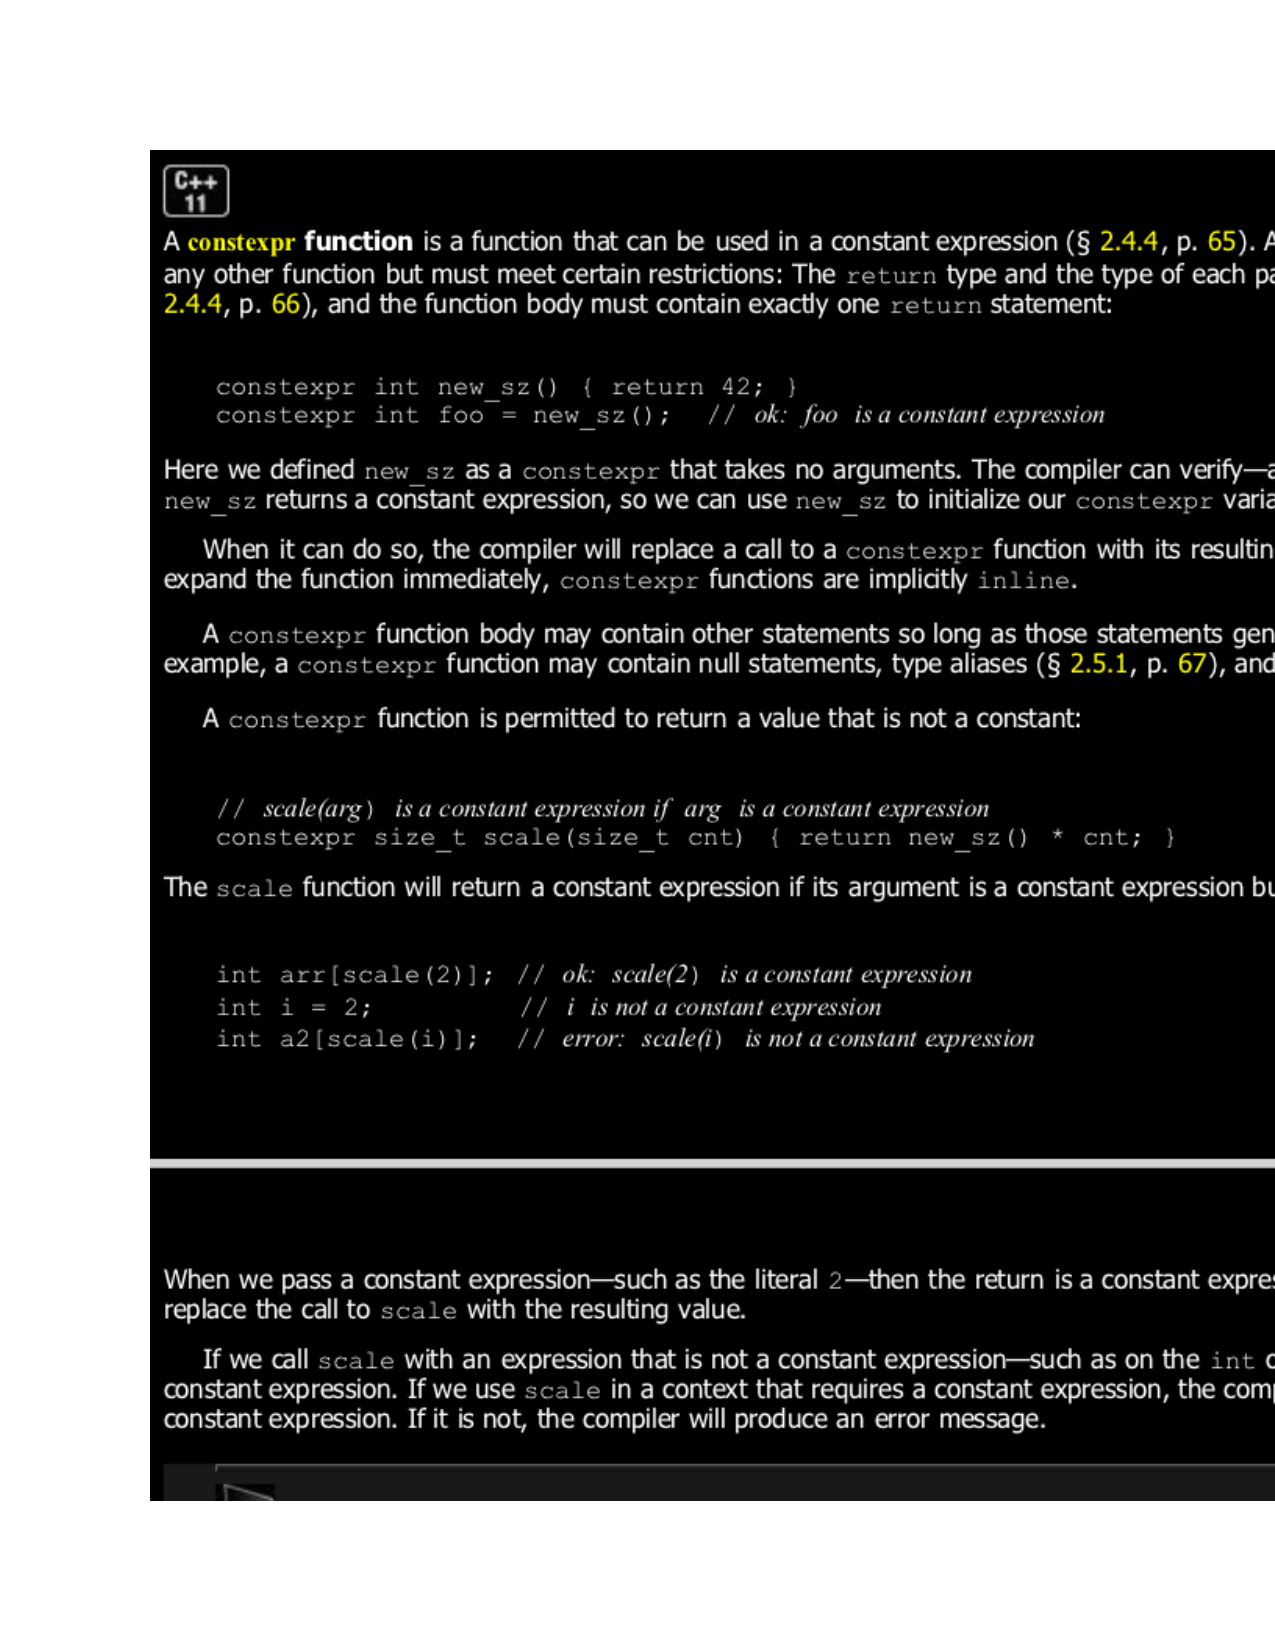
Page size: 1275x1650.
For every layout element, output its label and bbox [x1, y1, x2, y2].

picture [150, 150, 1275, 1501]
